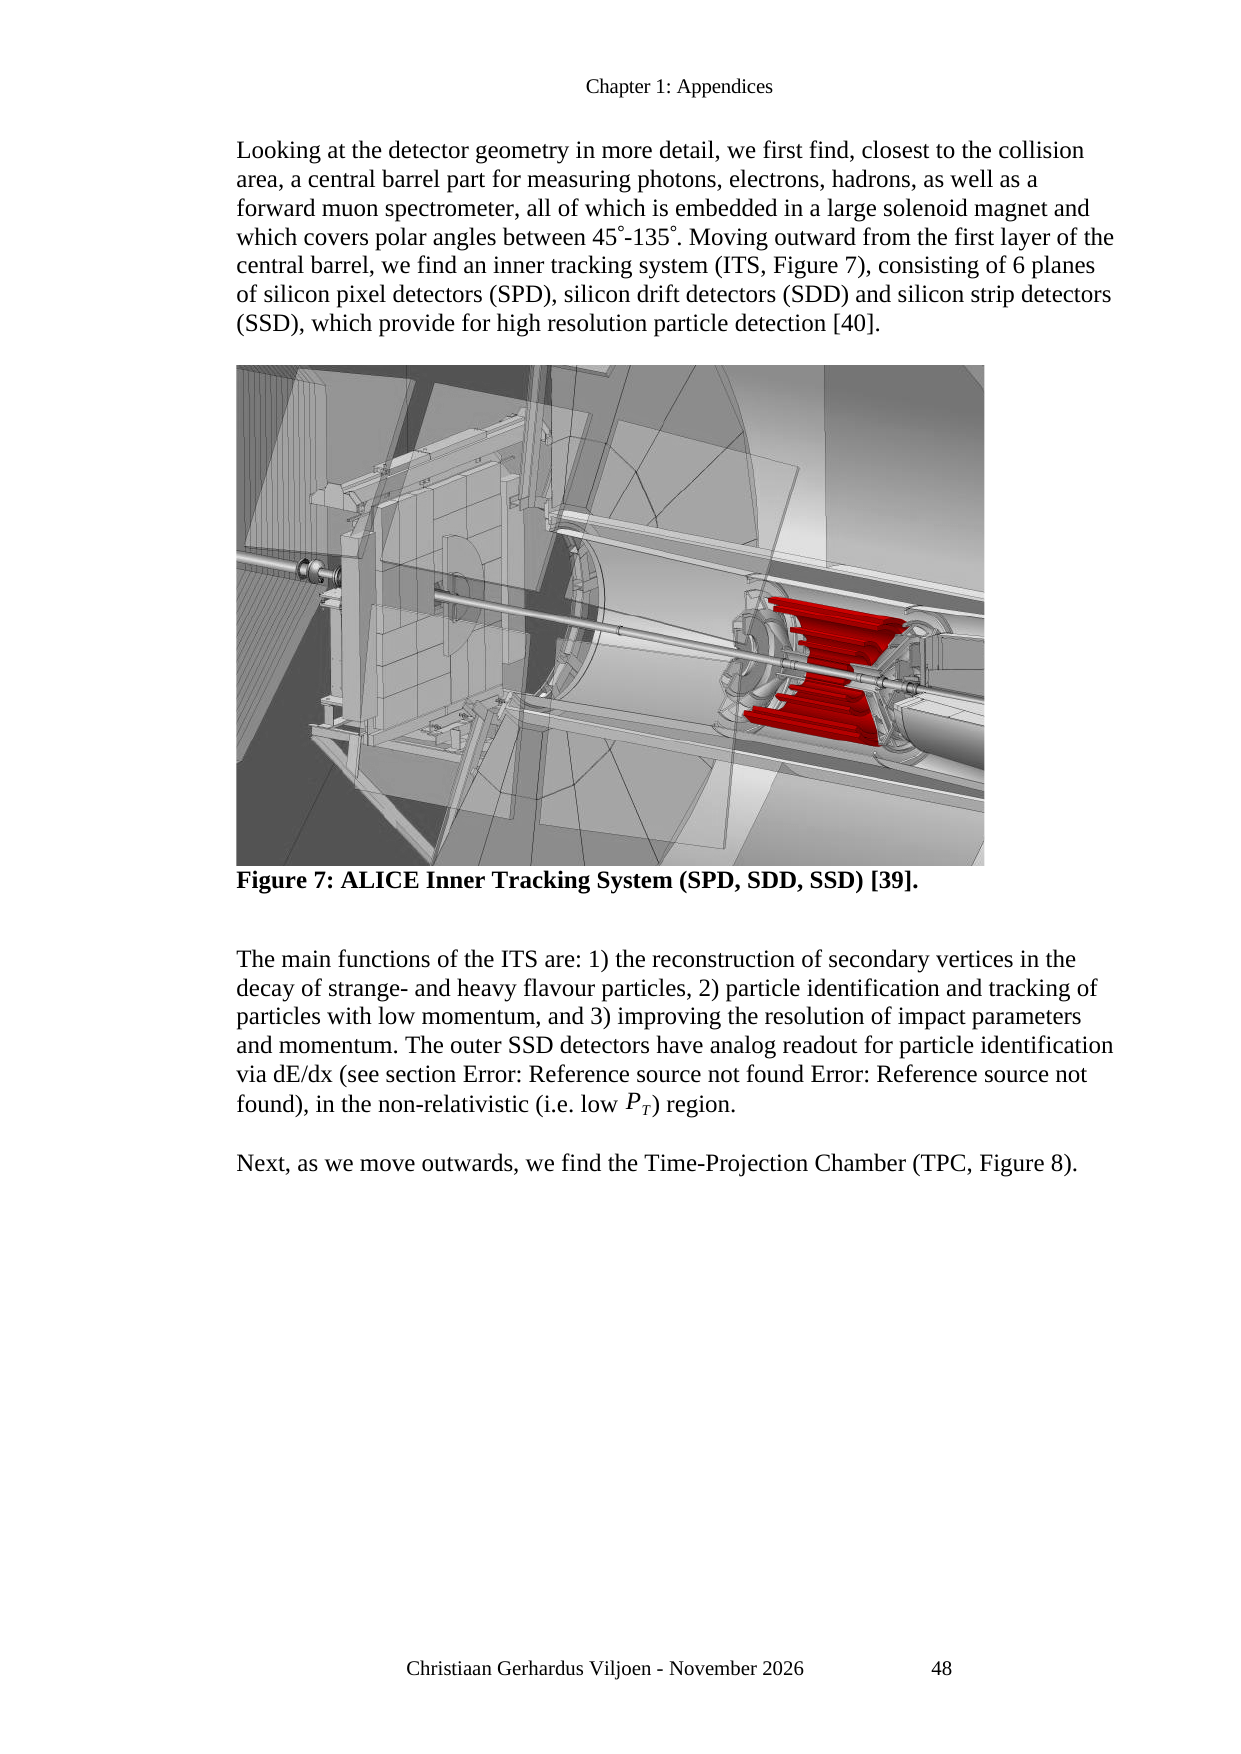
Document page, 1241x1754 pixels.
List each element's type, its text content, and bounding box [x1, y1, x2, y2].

text Figure : ALICE Inner Tracking System (SPD, SDD, SSD) . [236, 866, 1122, 894]
picture [236, 365, 985, 866]
text Looking at the detector geometry in more detail, we first find, closest to the collision area, a central barrel part for measuring photons, electrons, hadrons, as well as a forward muon spectrometer, all of which is embedded in a large solenoid magnet and which covers polar angles between 45-135. Moving outward from the first layer of the central barrel, we find an inner tracking system (ITS, Figure 10), consisting of 6 planes of silicon pixel detectors (SPD), silicon drift detectors (SDD) and silicon strip detectors (SSD), which provide for high resolution particle detection . [236, 135, 1122, 337]
